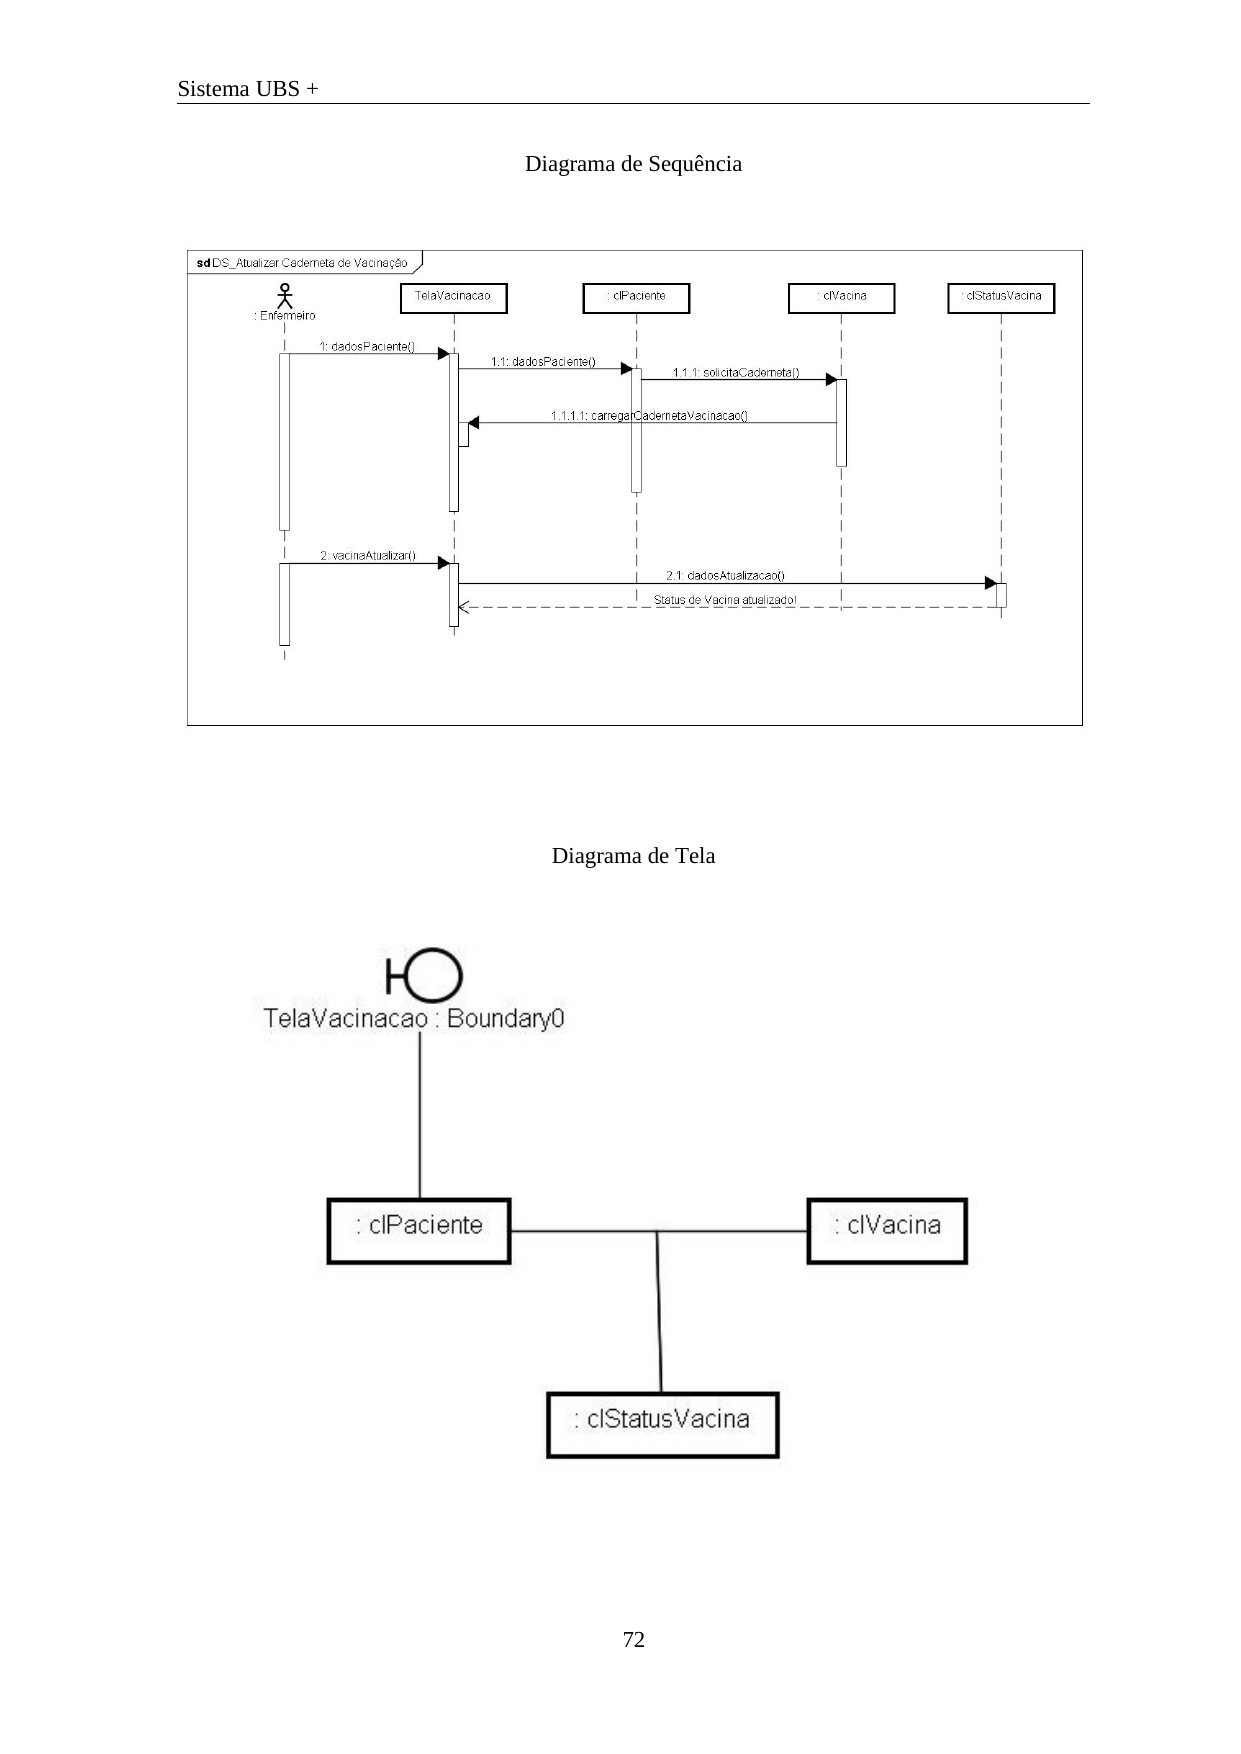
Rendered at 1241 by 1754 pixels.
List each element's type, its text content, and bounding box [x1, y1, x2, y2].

text Diagrama de Sequência [177, 150, 1090, 176]
picture [251, 932, 1017, 1492]
picture [177, 240, 1091, 734]
text Diagrama de Tela [177, 842, 1090, 869]
